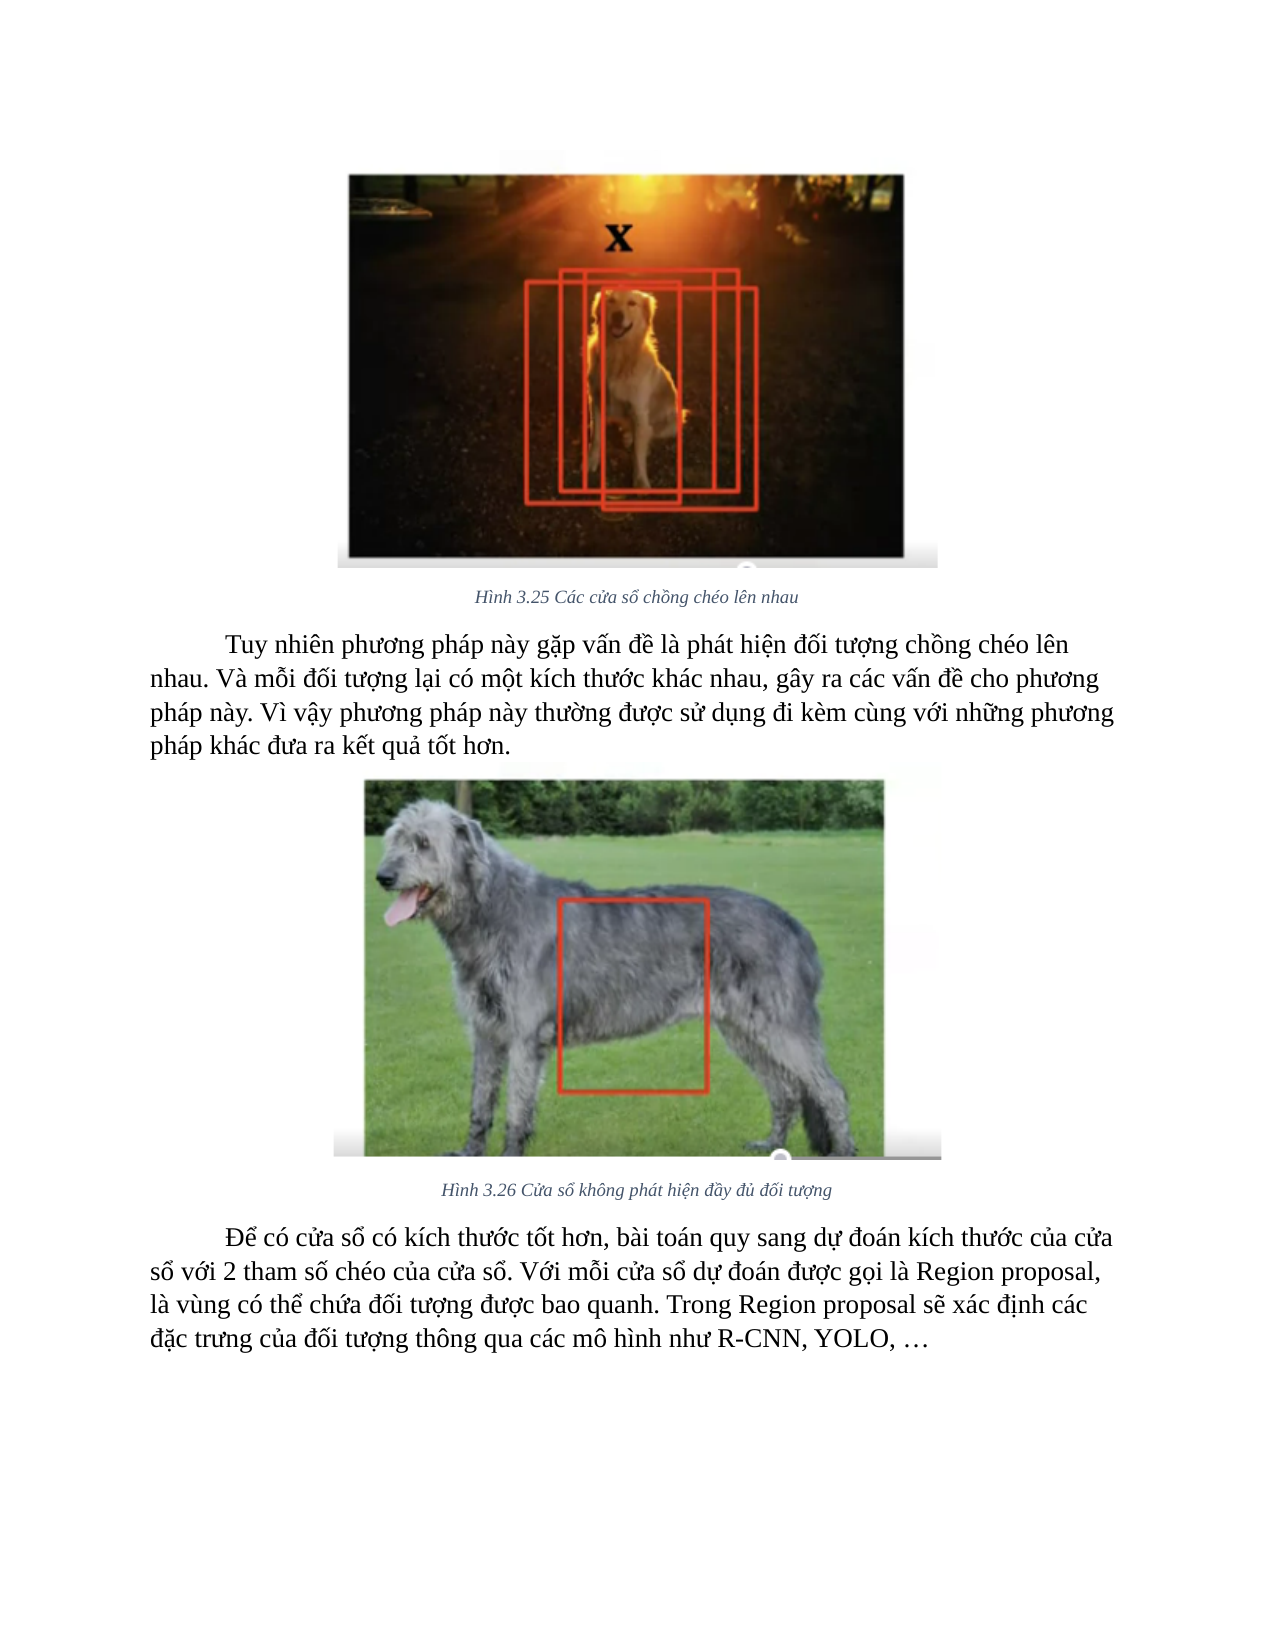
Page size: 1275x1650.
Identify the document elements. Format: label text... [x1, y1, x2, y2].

picture [337, 150, 938, 568]
list Tuy nhiên phương pháp này gặp vấn đề là phát hiện đối tượng chồng chéo lên nhau. Và mỗi đối tượng lại có một kích thước khác nhau, gây ra các vấn đề cho phương pháp này. Vì vậy phương pháp này thường được sử dụng đi kèm cùng với những phương pháp khác đưa ra kết quả tốt hơn. [150, 629, 1125, 760]
list Để có cửa sổ có kích thước tốt hơn, bài toán quy sang dự đoán kích thước của cửa sổ với 2 tham số chéo của cửa sổ. Với mỗi cửa sổ dự đoán được gọi là Region proposal, là vùng có thể chứa đối tượng được bao quanh. Trong Region proposal sẽ xác định các đặc trưng của đối tượng thông qua các mô hình như R-CNN, YOLO, … [150, 1221, 1125, 1353]
text Hình 3.25 Các cửa sổ chồng chéo lên nhau [150, 586, 1125, 608]
picture [333, 762, 942, 1160]
text Hình 3.26 Cửa sổ không phát hiện đầy đủ đối tượng [150, 1179, 1125, 1200]
